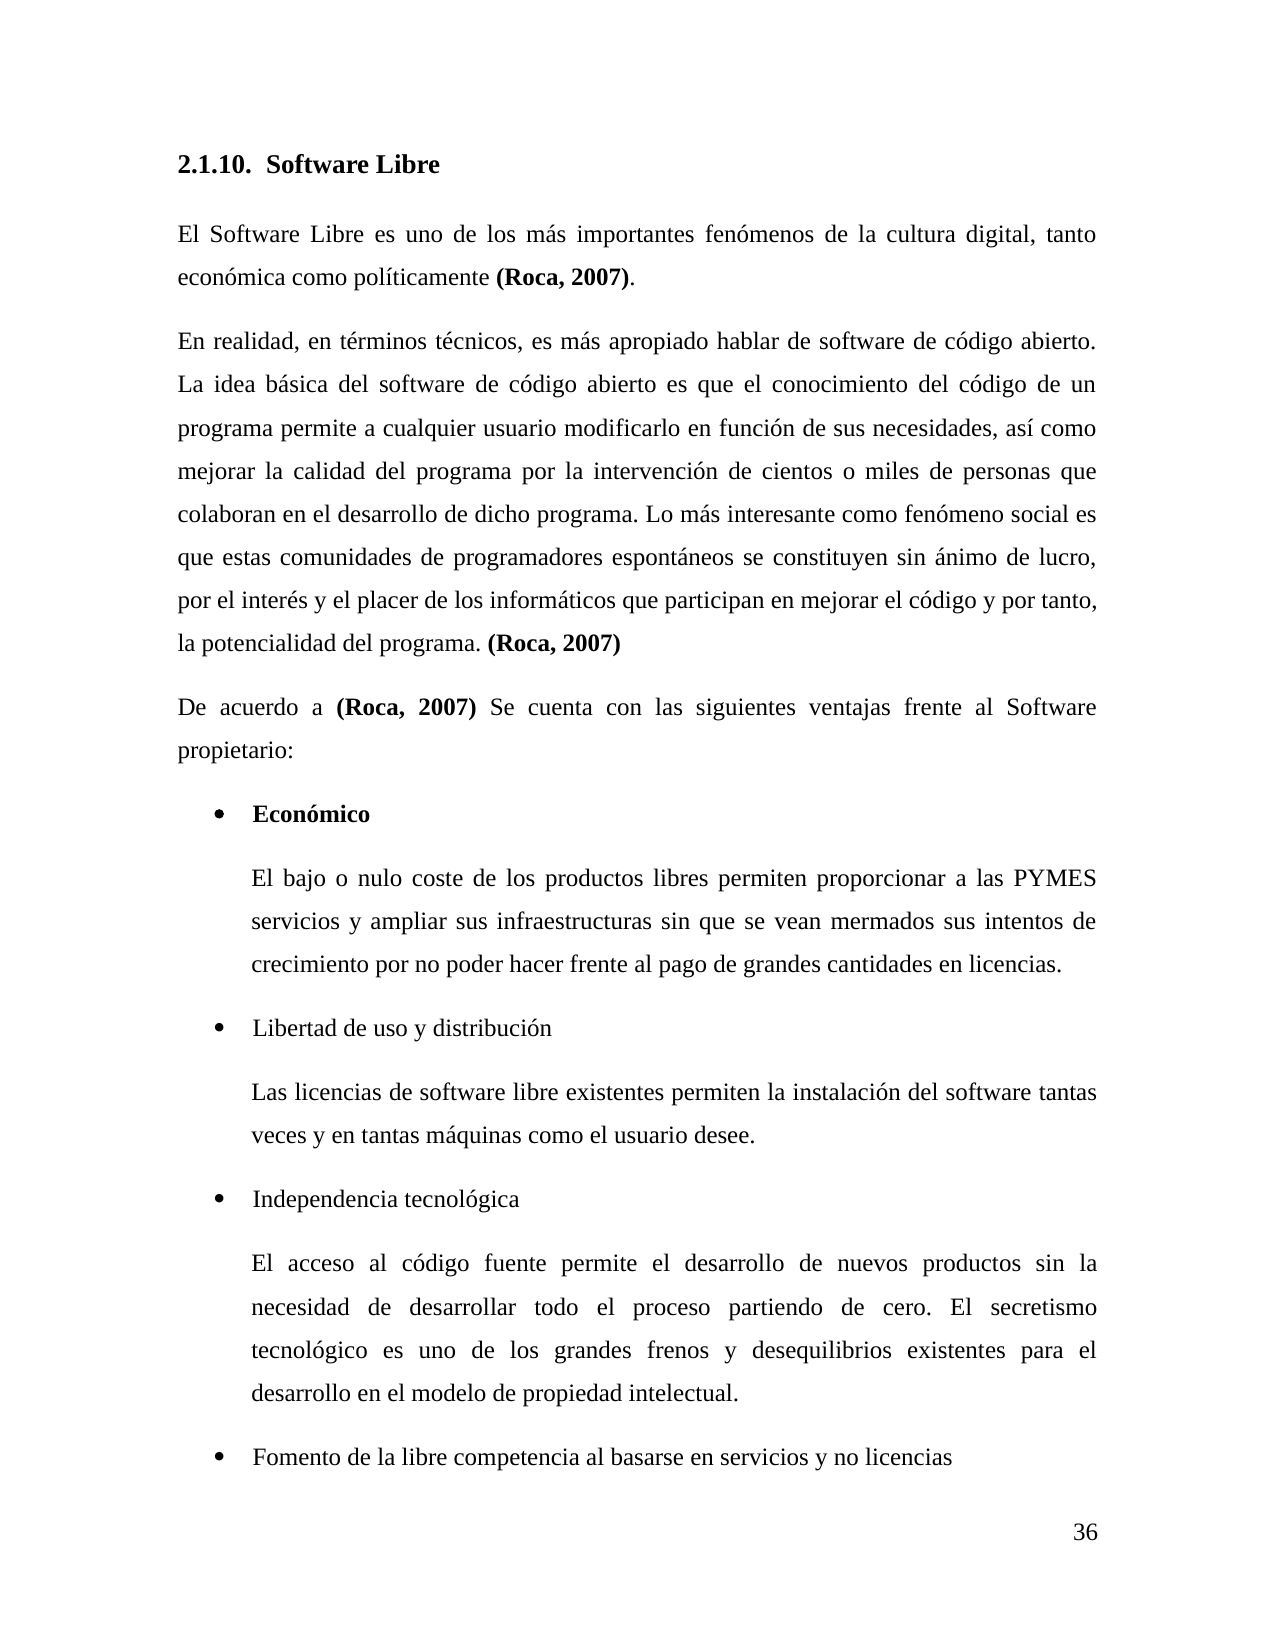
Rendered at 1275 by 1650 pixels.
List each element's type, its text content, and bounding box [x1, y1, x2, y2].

subtitle Software Libre [177, 148, 1098, 179]
list Libertad de uso y distribución [215, 1013, 1098, 1042]
list El bajo o nulo coste de los productos libres permiten proporcionar a las PYMES servicios y ampliar sus infraestructuras sin que se vean mermados sus intentos de crecimiento por no poder hacer frente al pago de grandes cantidades en licencias. [251, 863, 1098, 978]
list Las licencias de software libre existentes permiten la instalación del software tantas veces y en tantas máquinas como el usuario desee. [251, 1077, 1098, 1149]
list En realidad, en términos técnicos, es más apropiado hablar de software de código abierto. La idea básica del software de código abierto es que el conocimiento del código de un programa permite a cualquier usuario modificarlo en función de sus necesidades, así como mejorar la calidad del programa por la intervención de cientos o miles de personas que colaboran en el desarrollo de dicho programa. Lo más interesante como fenómeno social es que estas comunidades de programadores espontáneos se constituyen sin ánimo de lucro, por el interés y el placer de los informáticos que participan en mejorar el código y por tanto, la potencialidad del programa. (Roca, 2007) [177, 326, 1098, 657]
list Independencia tecnológica [215, 1184, 1098, 1213]
list El Software Libre es uno de los más importantes fenómenos de la cultura digital, tanto económica como políticamente (Roca, 2007). [177, 219, 1098, 291]
list El acceso al código fuente permite el desarrollo de nuevos productos sin la necesidad de desarrollar todo el proceso partiendo de cero. El secretismo tecnológico es uno de los grandes frenos y desequilibrios existentes para el desarrollo en el modelo de propiedad intelectual. [251, 1248, 1098, 1407]
list De acuerdo a (Roca, 2007) Se cuenta con las siguientes ventajas frente al Software propietario: [177, 692, 1098, 764]
list Económico [215, 799, 1098, 828]
list Fomento de la libre competencia al basarse en servicios y no licencias [215, 1442, 1098, 1471]
